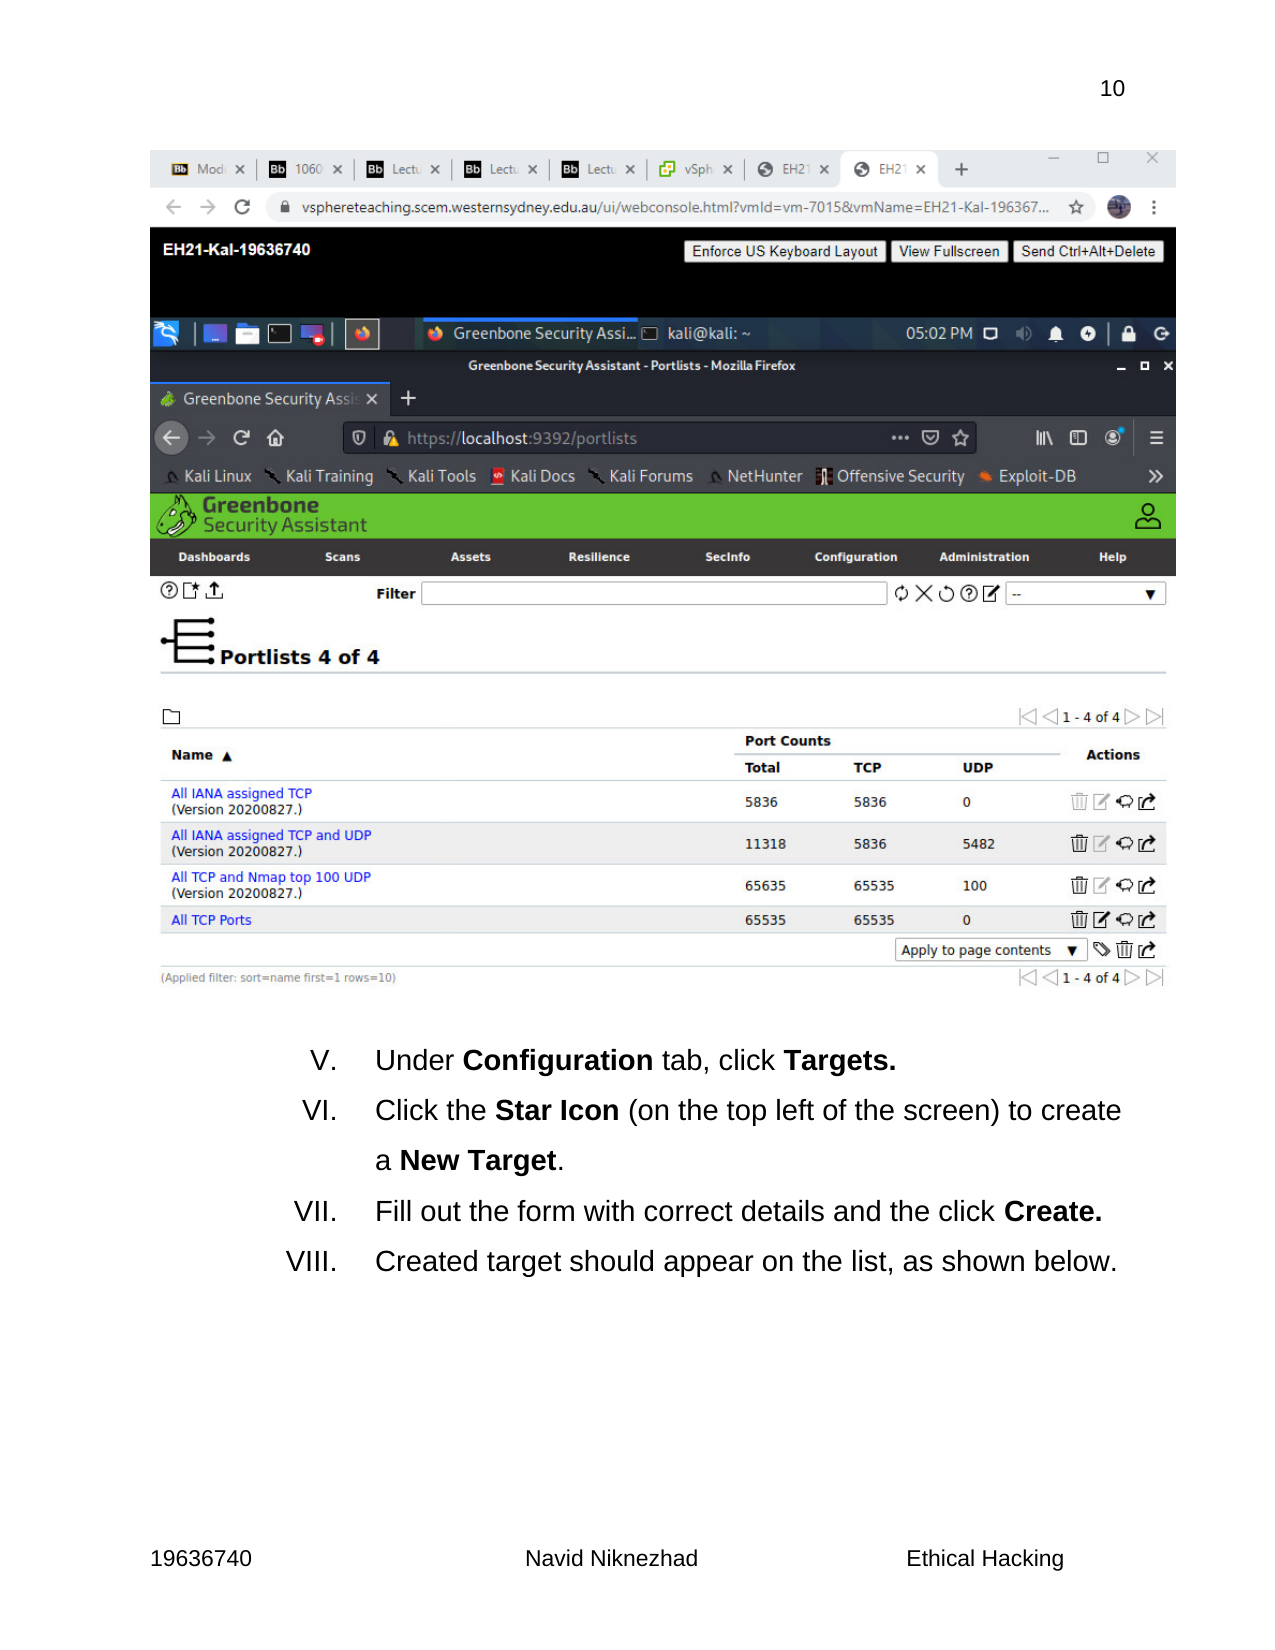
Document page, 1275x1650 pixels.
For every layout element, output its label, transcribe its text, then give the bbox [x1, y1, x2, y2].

list Under Configuration tab, click Targets. [337, 1043, 1125, 1076]
list Created target should appear on the list, as shown below. [337, 1244, 1125, 1278]
list Click the Star Icon (on the top left of the screen) to create a New Target. [337, 1093, 1125, 1177]
picture [150, 150, 1176, 1000]
list Fill out the form with correct details and the click Create. [337, 1194, 1125, 1227]
